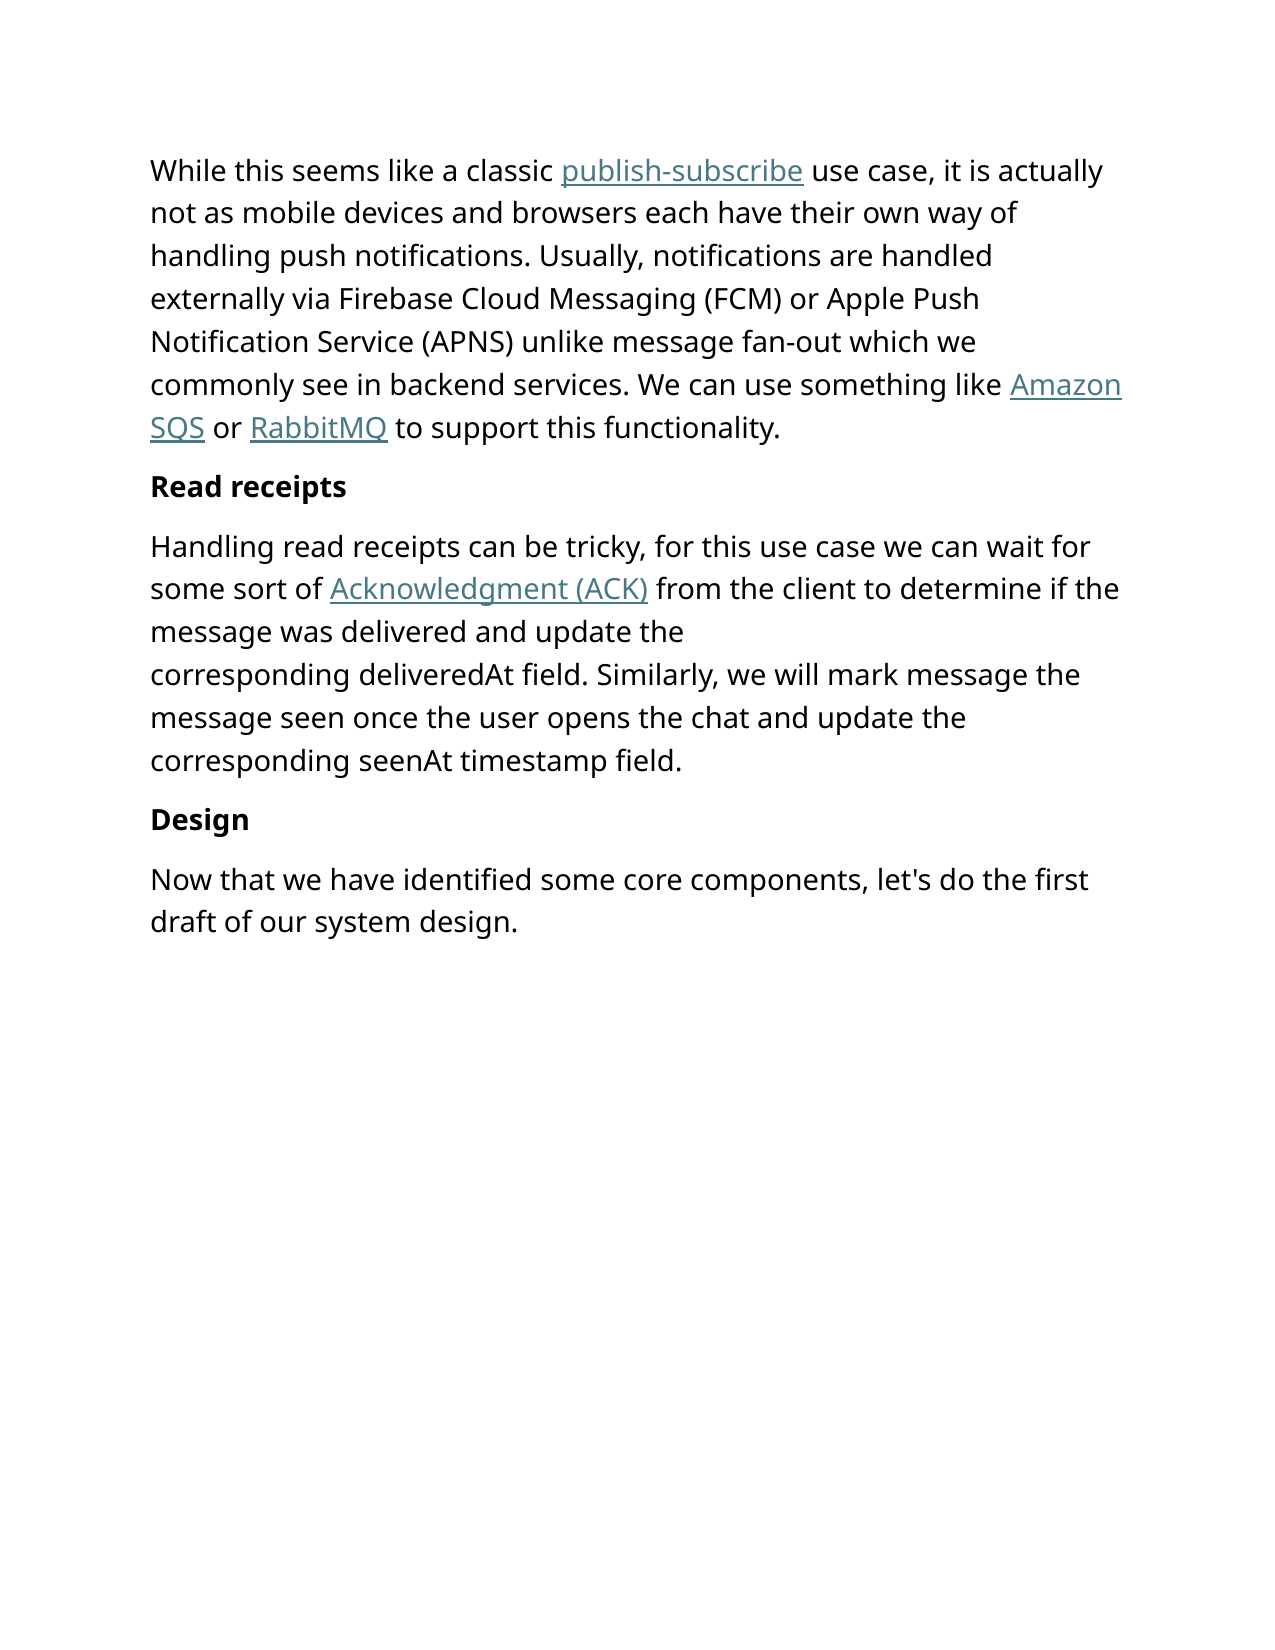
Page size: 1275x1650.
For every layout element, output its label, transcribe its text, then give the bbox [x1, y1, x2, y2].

text Handling read receipts can be tricky, for this use case we can wait for some sort of Acknowledgment (ACK) from the client to determine if the message was delivered and update the corresponding deliveredAt field. Similarly, we will mark message the message seen once the user opens the chat and update the corresponding seenAt timestamp field. [150, 526, 1125, 779]
text Now that we have identified some core components, let's do the first draft of our system design. [150, 859, 1125, 941]
text Read receipts [150, 466, 1125, 506]
text While this seems like a classic publish-subscribe use case, it is actually not as mobile devices and browsers each have their own way of handling push notifications. Usually, notifications are handled externally via Firebase Cloud Messaging (FCM) or Apple Push Notification Service (APNS) unlike message fan-out which we commonly see in backend services. We can use something like Amazon SQS or RabbitMQ to support this functionality. [150, 150, 1125, 447]
text Design [150, 799, 1125, 839]
